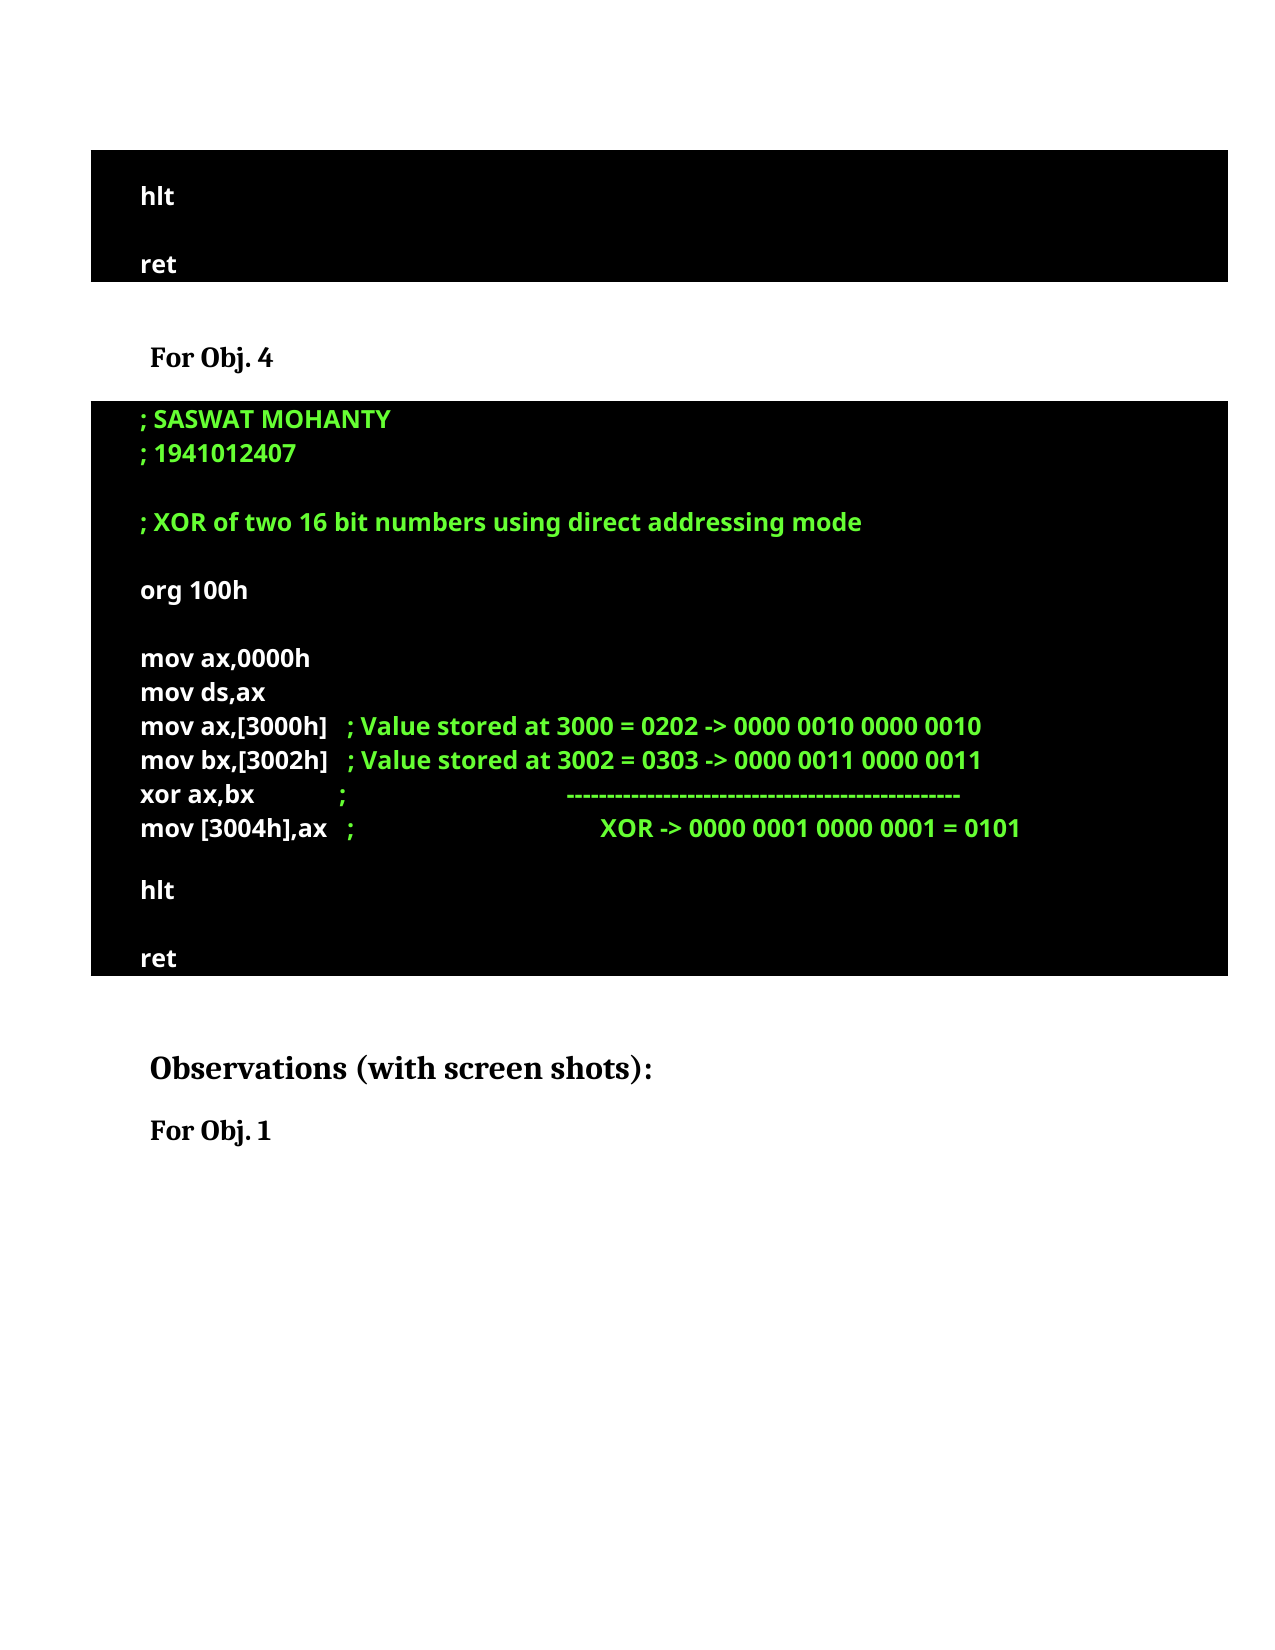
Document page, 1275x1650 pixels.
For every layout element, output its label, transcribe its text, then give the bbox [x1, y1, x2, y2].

text For Obj. 1 [150, 1114, 1125, 1148]
table_header ; SASWAT MOHANTY ; 1941012407 ; XOR of two 16 bit numbers using direct addressing mode org 100h mov ax,0000h mov ds,ax mov ax,[3000h] ; Value stored at 3000 = 0202 -> 0000 0010 0000 0010 mov bx,[3002h] ; Value stored at 3002 = 0303 -> 0000 0011 0000 0011 xor ax,bx ; ------------------------------------------------- mov [3004h],ax ; XOR -> 0000 0001 0000 0001 = 0101 hlt ret [92, 402, 1227, 975]
text Observations (with screen shots): [150, 1050, 1125, 1088]
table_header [92, 151, 1227, 281]
text For Obj. 4 [150, 342, 1125, 375]
